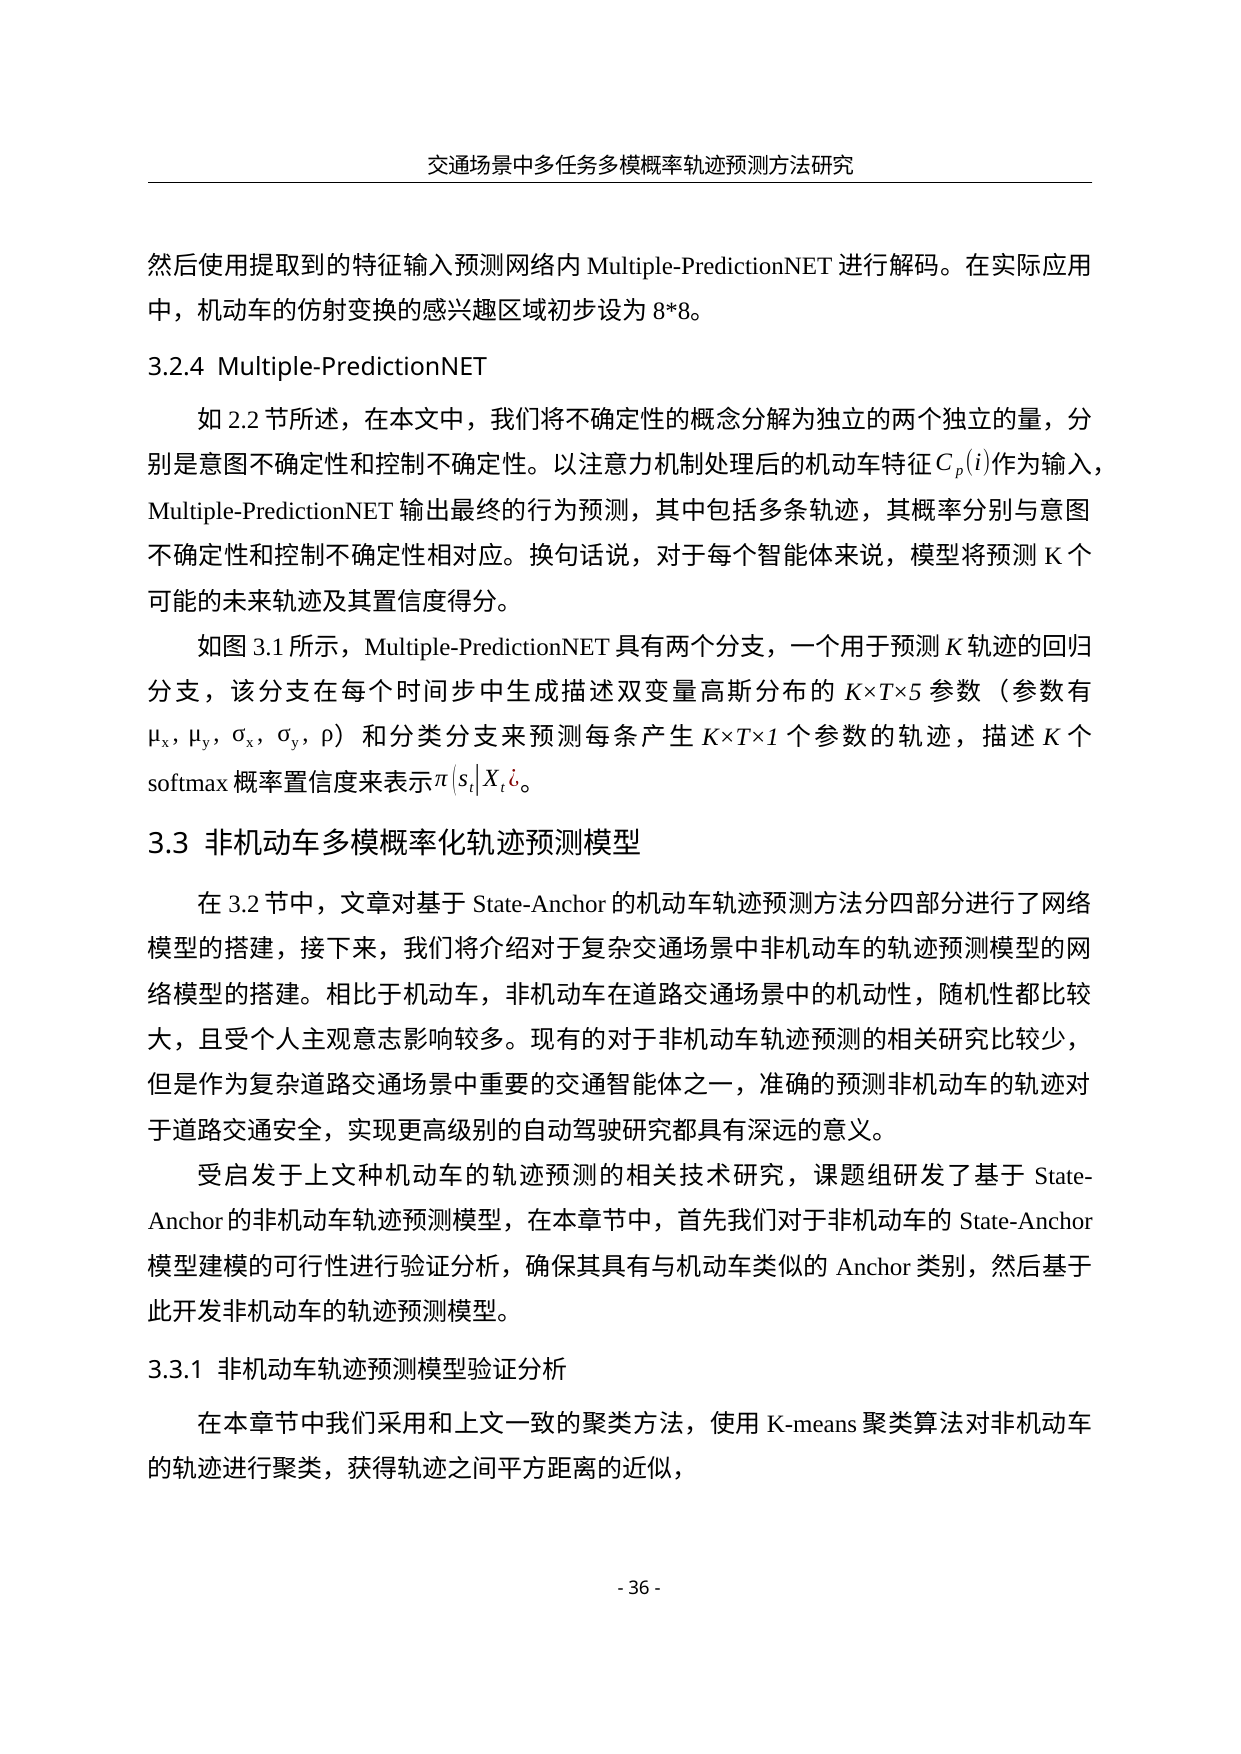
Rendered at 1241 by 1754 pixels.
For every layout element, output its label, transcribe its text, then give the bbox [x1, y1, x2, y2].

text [148, 246, 1092, 327]
text 如2.2节所述，在本文中，我们将不确定性的概念分解为独立的两个独立的量，分别是意图不确定性和控制不确定性。以注意力机制处理后的机动车特征作为输入，Multiple-PredictionNET输出最终的行为预测，其中包括多条轨迹，其概率分别与意图不确定性和控制不确定性相对应。换句话说，对于每个智能体来说，模型将预测K个可能的未来轨迹及其置信度得分。 [148, 400, 1092, 617]
subtitle 3.2.4 Multiple-PredictionNET [148, 349, 1092, 383]
subtitle 3.3.1 非机动车轨迹预测模型验证分析 [148, 1349, 1092, 1385]
subtitle 3.3 非机动车多模概率化轨迹预测模型 [148, 820, 1092, 862]
text 在本章节中我们采用和上文一致的聚类方法，使用K-means聚类算法对非机动车的轨迹进行聚类，获得轨迹之间平方距离的近似， [148, 1403, 1092, 1485]
text 在3.2节中，文章对基于State-Anchor的机动车轨迹预测方法分四部分进行了网络模型的搭建，接下来，我们将介绍对于复杂交通场景中非机动车的轨迹预测模型的网络模型的搭建。相比于机动车，非机动车在道路交通场景中的机动性，随机性都比较大，且受个人主观意志影响较多。现有的对于非机动车轨迹预测的相关研究比较少，但是作为复杂道路交通场景中重要的交通智能体之一，准确的预测非机动车的轨迹对于道路交通安全，实现更高级别的自动驾驶研究都具有深远的意义。 [148, 883, 1092, 1146]
text 如图3.1所示，Multiple-PredictionNET具有两个分支，一个用于预测K轨迹的回归分支，该分支在每个时间步中生成描述双变量高斯分布的K×T×5参数（参数有）和分类分支来预测每条产生K×T×1个参数的轨迹，描述K个softmax概率置信度来表示。 [148, 626, 1092, 798]
text 受启发于上文种机动车的轨迹预测的相关技术研究，课题组研发了基于State-Anchor的非机动车轨迹预测模型，在本章节中，首先我们对于非机动车的State-Anchor模型建模的可行性进行验证分析，确保其具有与机动车类似的Anchor类别，然后基于此开发非机动车的轨迹预测模型。 [148, 1155, 1092, 1328]
